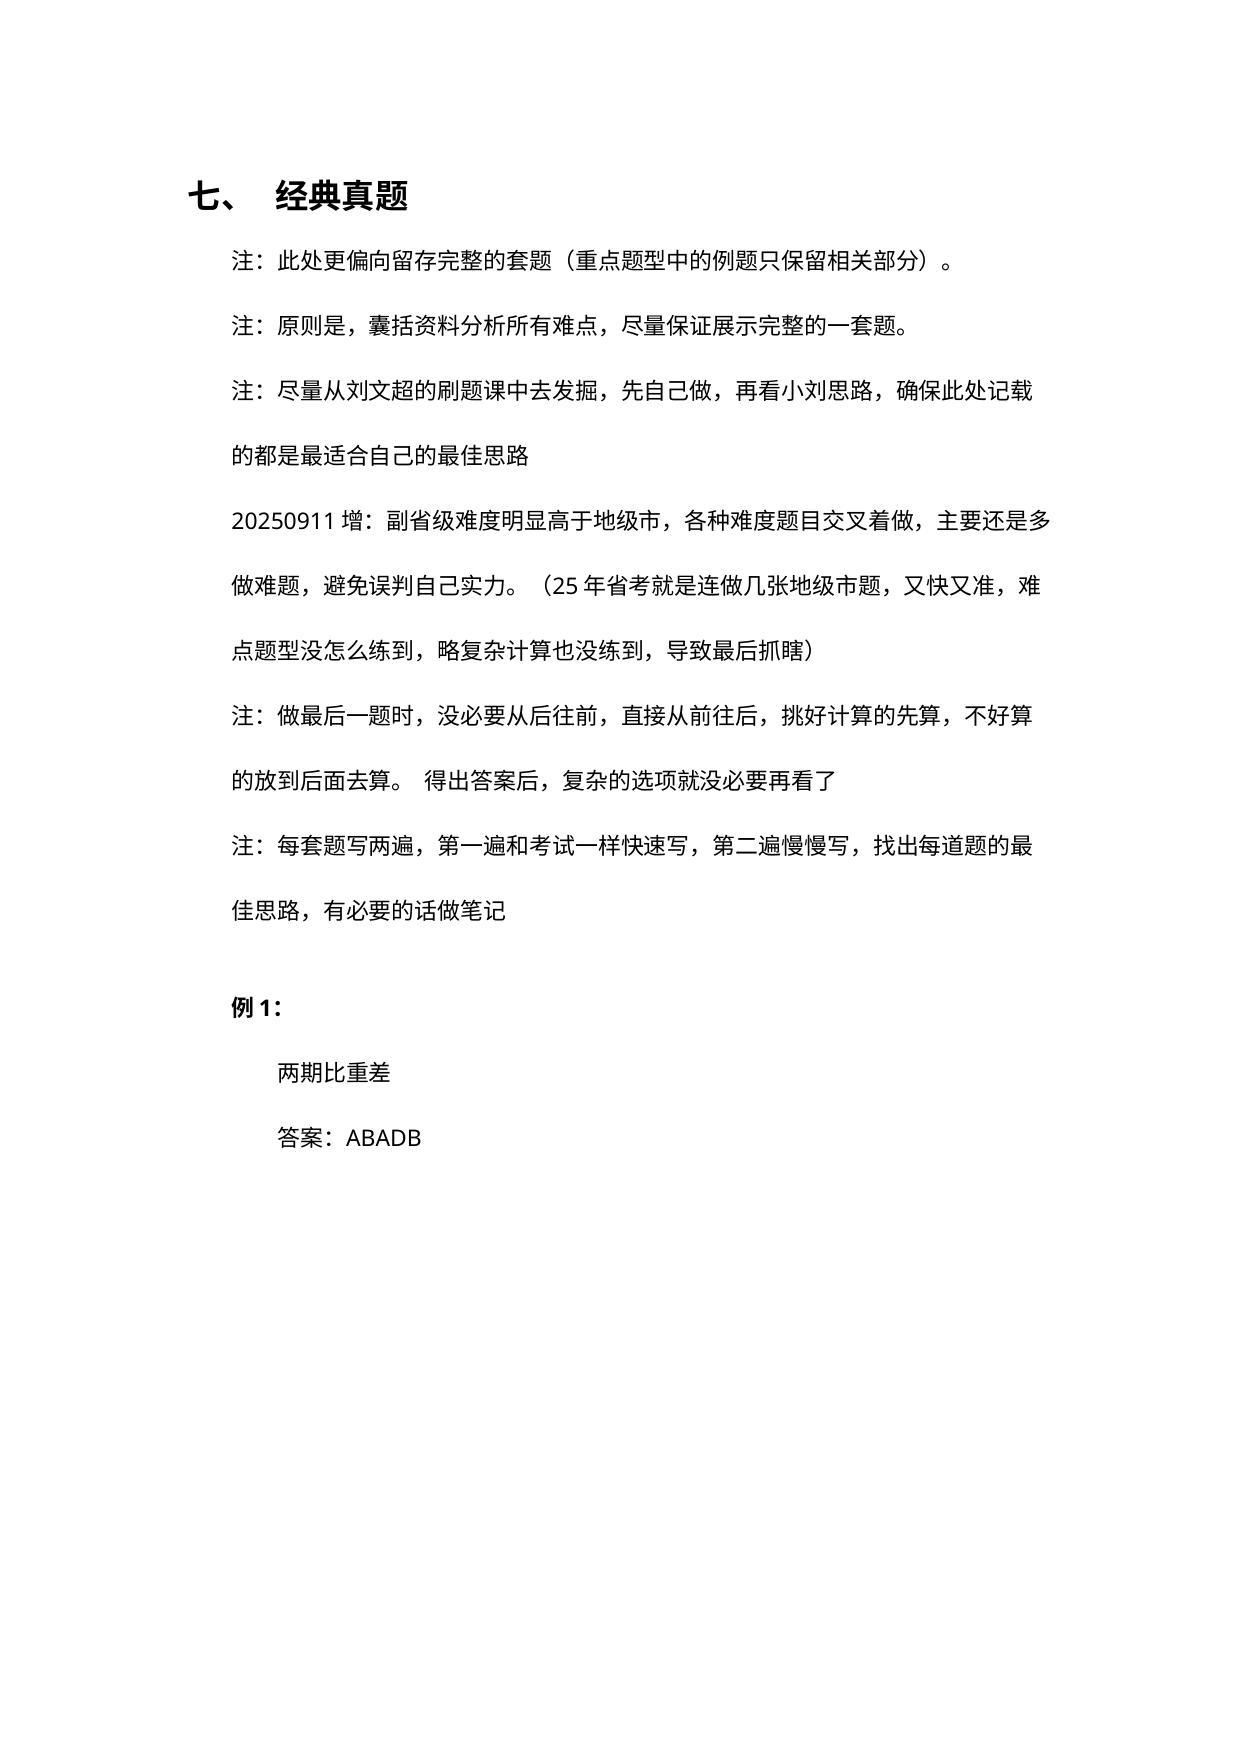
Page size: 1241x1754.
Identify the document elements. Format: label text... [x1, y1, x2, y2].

list 20250911增：副省级难度明显高于地级市，各种难度题目交叉着做，主要还是多做难题，避免误判自己实力。（25年省考就是连做几张地级市题，又快又准，难点题型没怎么练到，略复杂计算也没练到，导致最后抓瞎） [231, 487, 1053, 682]
list 例1： [231, 974, 1053, 1039]
list 答案：ABADB [231, 1104, 1053, 1169]
list 注：原则是，囊括资料分析所有难点，尽量保证展示完整的一套题。 [231, 292, 1053, 357]
list 注：做最后一题时，没必要从后往前，直接从前往后，挑好计算的先算，不好算的放到后面去算。 得出答案后，复杂的选项就没必要再看了 [231, 682, 1053, 812]
list 经典真题 [187, 162, 1053, 227]
list 注：此处更偏向留存完整的套题（重点题型中的例题只保留相关部分）。 [231, 227, 1053, 292]
list 注：尽量从刘文超的刷题课中去发掘，先自己做，再看小刘思路，确保此处记载的都是最适合自己的最佳思路 [231, 357, 1053, 487]
list 注：每套题写两遍，第一遍和考试一样快速写，第二遍慢慢写，找出每道题的最佳思路，有必要的话做笔记 [231, 812, 1053, 942]
list 两期比重差 [231, 1039, 1053, 1104]
